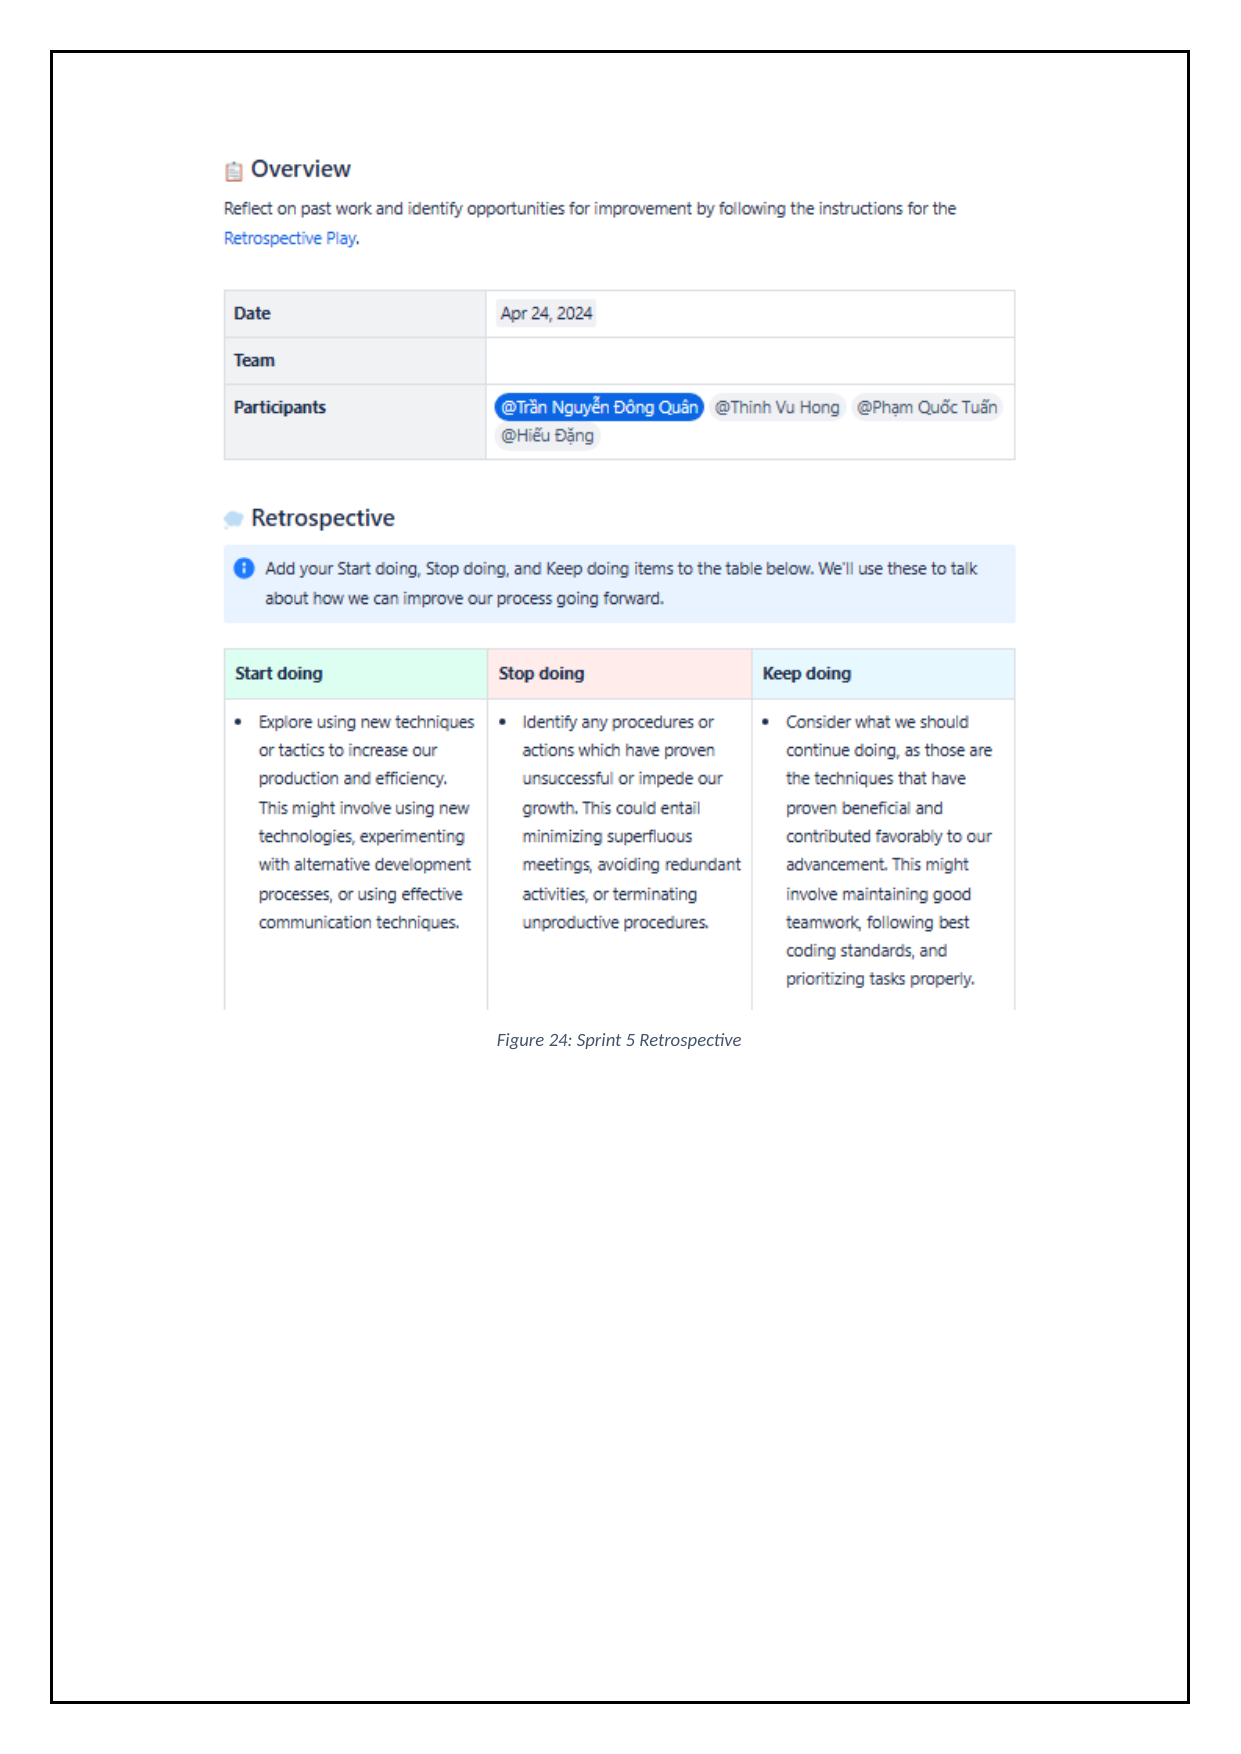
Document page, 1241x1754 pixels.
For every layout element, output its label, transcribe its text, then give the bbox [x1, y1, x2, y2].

text Figure 24: Sprint 5 Retrospective [150, 1028, 1090, 1051]
picture [210, 150, 1030, 1010]
